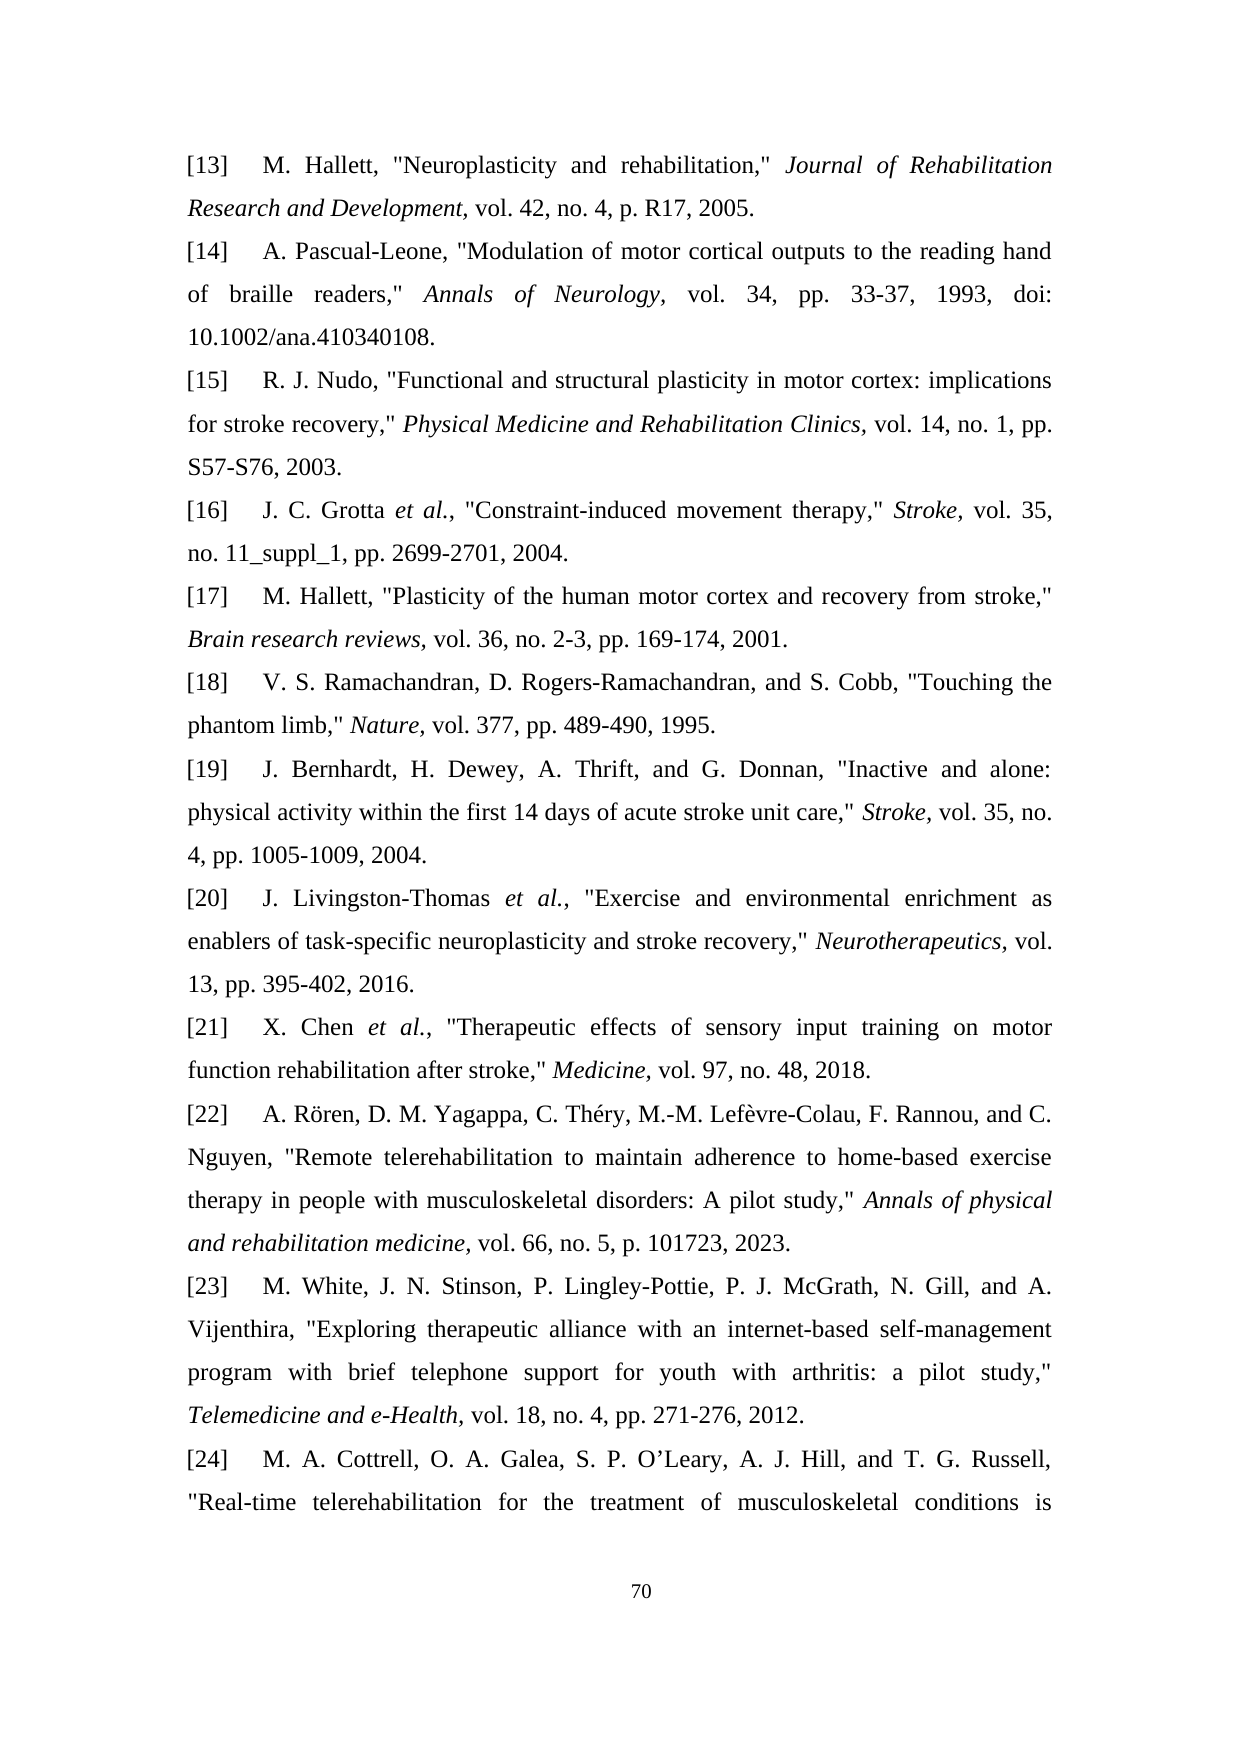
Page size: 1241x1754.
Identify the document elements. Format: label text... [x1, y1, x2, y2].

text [186, 1444, 1053, 1516]
text [14] A. Pascual-Leone, "Modulation of motor cortical outputs to the reading hand of braille readers," Annals of Neurology, vol. 34, pp. 33-37, 1993, doi: 10.1002/ana.410340108. [186, 236, 1053, 351]
text [21] X. Chen et al., "Therapeutic effects of sensory input training on motor function rehabilitation after stroke," Medicine, vol. 97, no. 48, 2018. [186, 1012, 1053, 1084]
text [16] J. C. Grotta et al., "Constraint-induced movement therapy," Stroke, vol. 35, no. 11_suppl_1, pp. 2699-2701, 2004. [186, 495, 1053, 567]
text [20] J. Livingston-Thomas et al., "Exercise and environmental enrichment as enablers of task-specific neuroplasticity and stroke recovery," Neurotherapeutics, vol. 13, pp. 395-402, 2016. [186, 883, 1053, 998]
text [23] M. White, J. N. Stinson, P. Lingley-Pottie, P. J. McGrath, N. Gill, and A. Vijenthira, "Exploring therapeutic alliance with an internet-based self-management program with brief telephone support for youth with arthritis: a pilot study," Telemedicine and e-Health, vol. 18, no. 4, pp. 271-276, 2012. [186, 1271, 1053, 1429]
text [18] V. S. Ramachandran, D. Rogers-Ramachandran, and S. Cobb, "Touching the phantom limb," Nature, vol. 377, pp. 489-490, 1995. [186, 667, 1053, 739]
text [22] A. Rören, D. M. Yagappa, C. Théry, M.-M. Lefèvre-Colau, F. Rannou, and C. Nguyen, "Remote telerehabilitation to maintain adherence to home-based exercise therapy in people with musculoskeletal disorders: A pilot study," Annals of physical and rehabilitation medicine, vol. 66, no. 5, p. 101723, 2023. [186, 1099, 1053, 1257]
text [17] M. Hallett, "Plasticity of the human motor cortex and recovery from stroke," Brain research reviews, vol. 36, no. 2-3, pp. 169-174, 2001. [186, 581, 1053, 653]
text [19] J. Bernhardt, H. Dewey, A. Thrift, and G. Donnan, "Inactive and alone: physical activity within the first 14 days of acute stroke unit care," Stroke, vol. 35, no. 4, pp. 1005-1009, 2004. [186, 754, 1053, 869]
text [15] R. J. Nudo, "Functional and structural plasticity in motor cortex: implications for stroke recovery," Physical Medicine and Rehabilitation Clinics, vol. 14, no. 1, pp. S57-S76, 2003. [186, 366, 1053, 481]
text [13] M. Hallett, "Neuroplasticity and rehabilitation," Journal of Rehabilitation Research and Development, vol. 42, no. 4, p. R17, 2005. [186, 150, 1053, 222]
